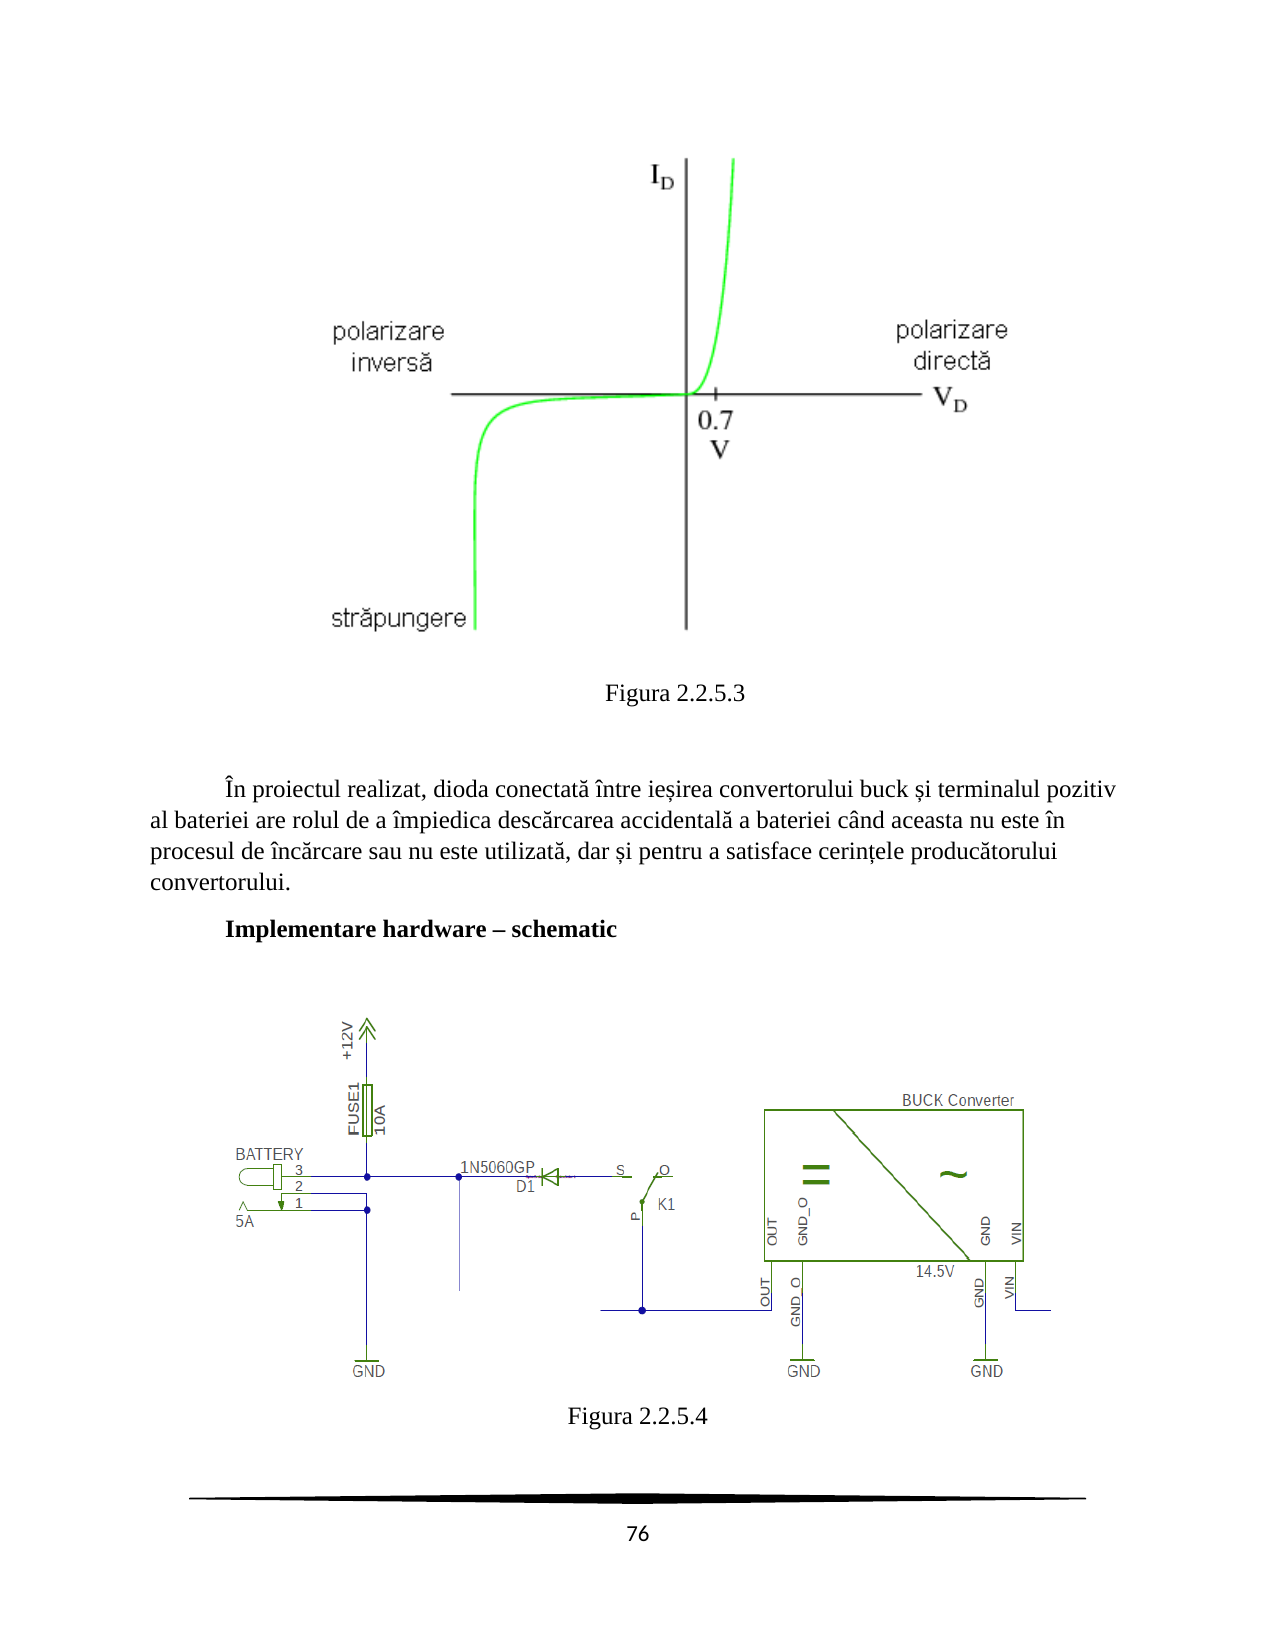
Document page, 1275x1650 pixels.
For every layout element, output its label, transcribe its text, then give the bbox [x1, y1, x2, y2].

picture [225, 1010, 1058, 1383]
text Figura 2.2.5.3 [150, 678, 1125, 707]
text Figura 2.2.5.4 [150, 1401, 1125, 1430]
text În proiectul realizat, dioda conectată între ieșirea convertorului buck și terminalul pozitiv al bateriei are rolul de a împiedica descărcarea accidentală a bateriei când aceasta nu este în procesul de încărcare sau nu este utilizată, dar și pentru a satisface cerințele producătorului convertorului. [150, 774, 1125, 896]
text Implementare hardware – schematic [150, 914, 1125, 943]
picture [325, 150, 1025, 660]
